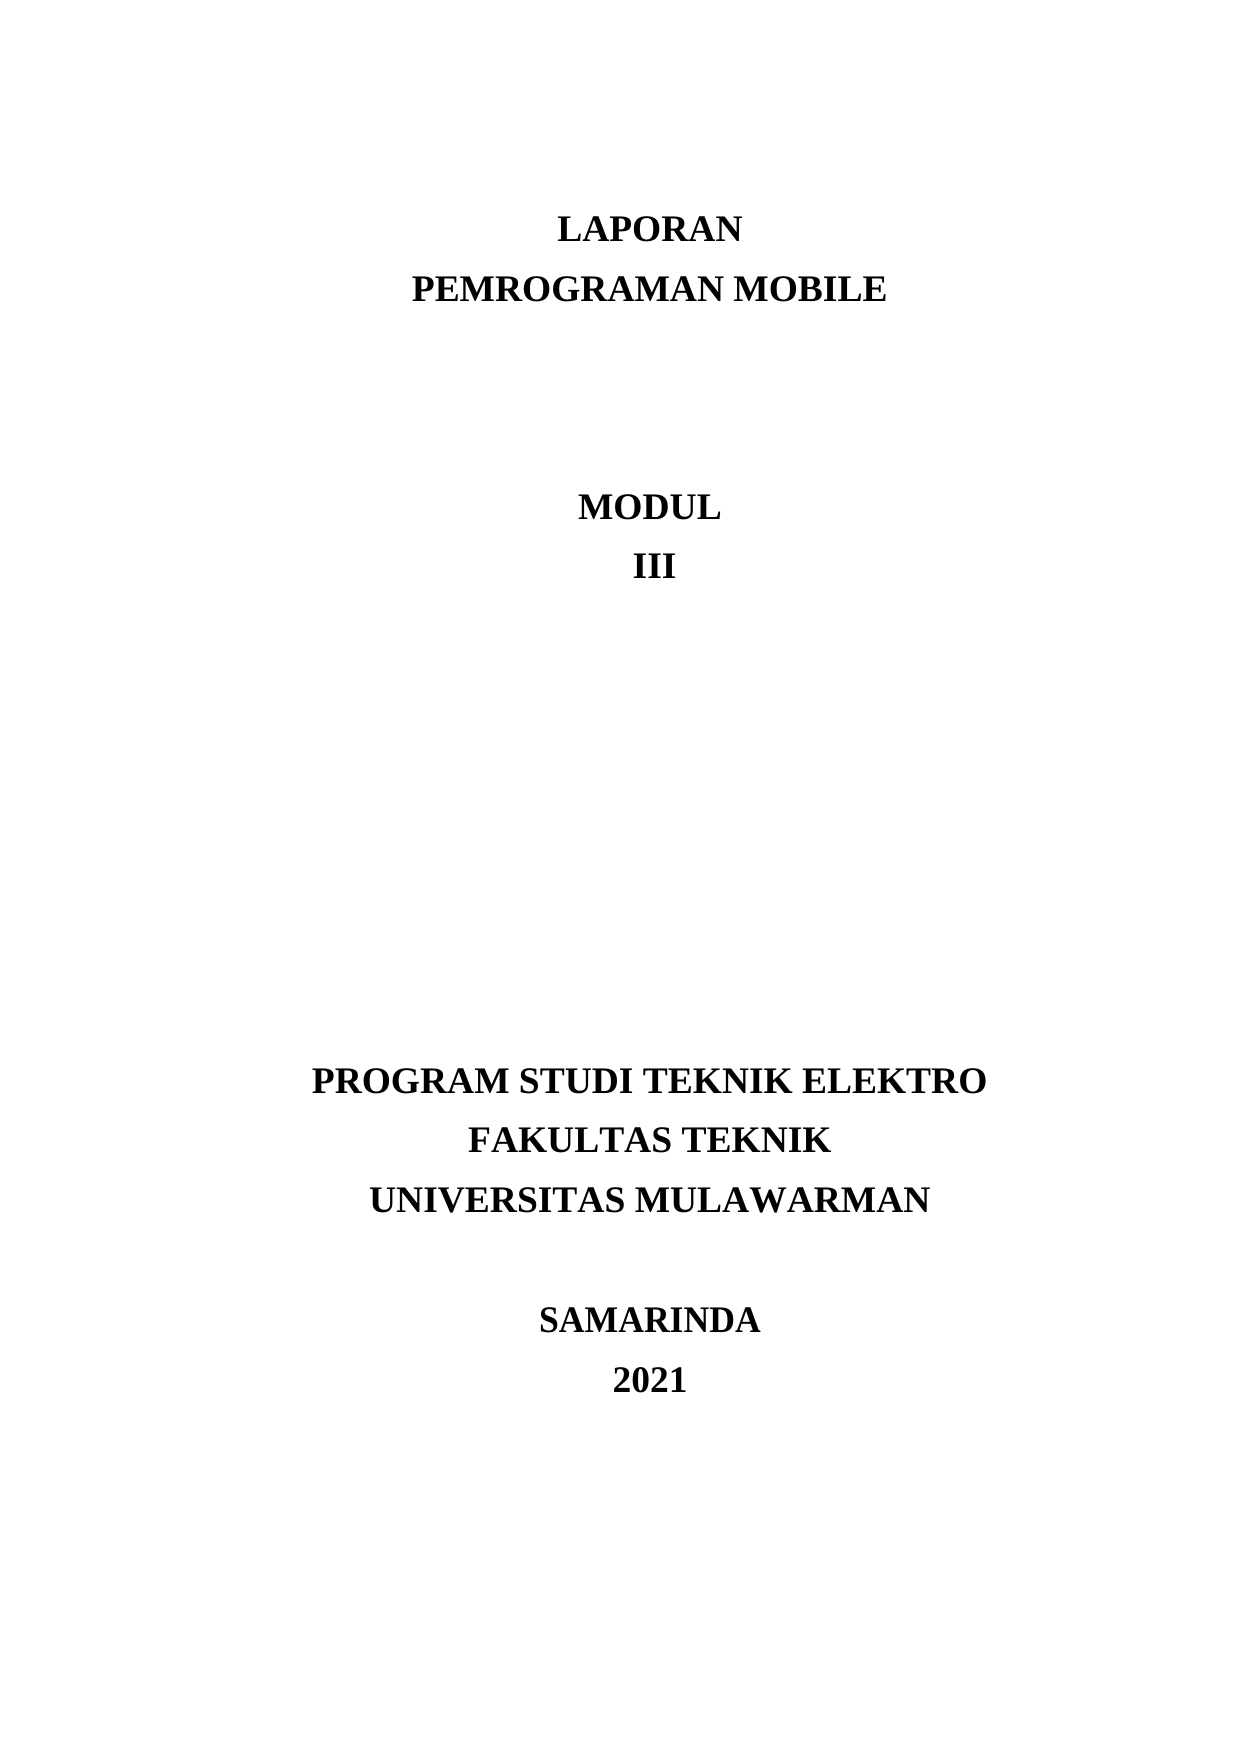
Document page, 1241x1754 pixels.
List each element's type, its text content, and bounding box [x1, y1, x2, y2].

text LAPORAN [207, 207, 1092, 250]
text III [207, 544, 1092, 587]
text MODUL [207, 484, 1092, 527]
text 2021 [207, 1357, 1092, 1400]
text FAKULTAS TEKNIK [207, 1118, 1092, 1161]
text PROGRAM STUDI TEKNIK ELEKTRO [207, 1058, 1092, 1101]
text PEMROGRAMAN MOBILE [207, 267, 1092, 310]
text UNIVERSITAS MULAWARMAN [207, 1178, 1092, 1221]
text SAMARINDA [207, 1297, 1092, 1340]
